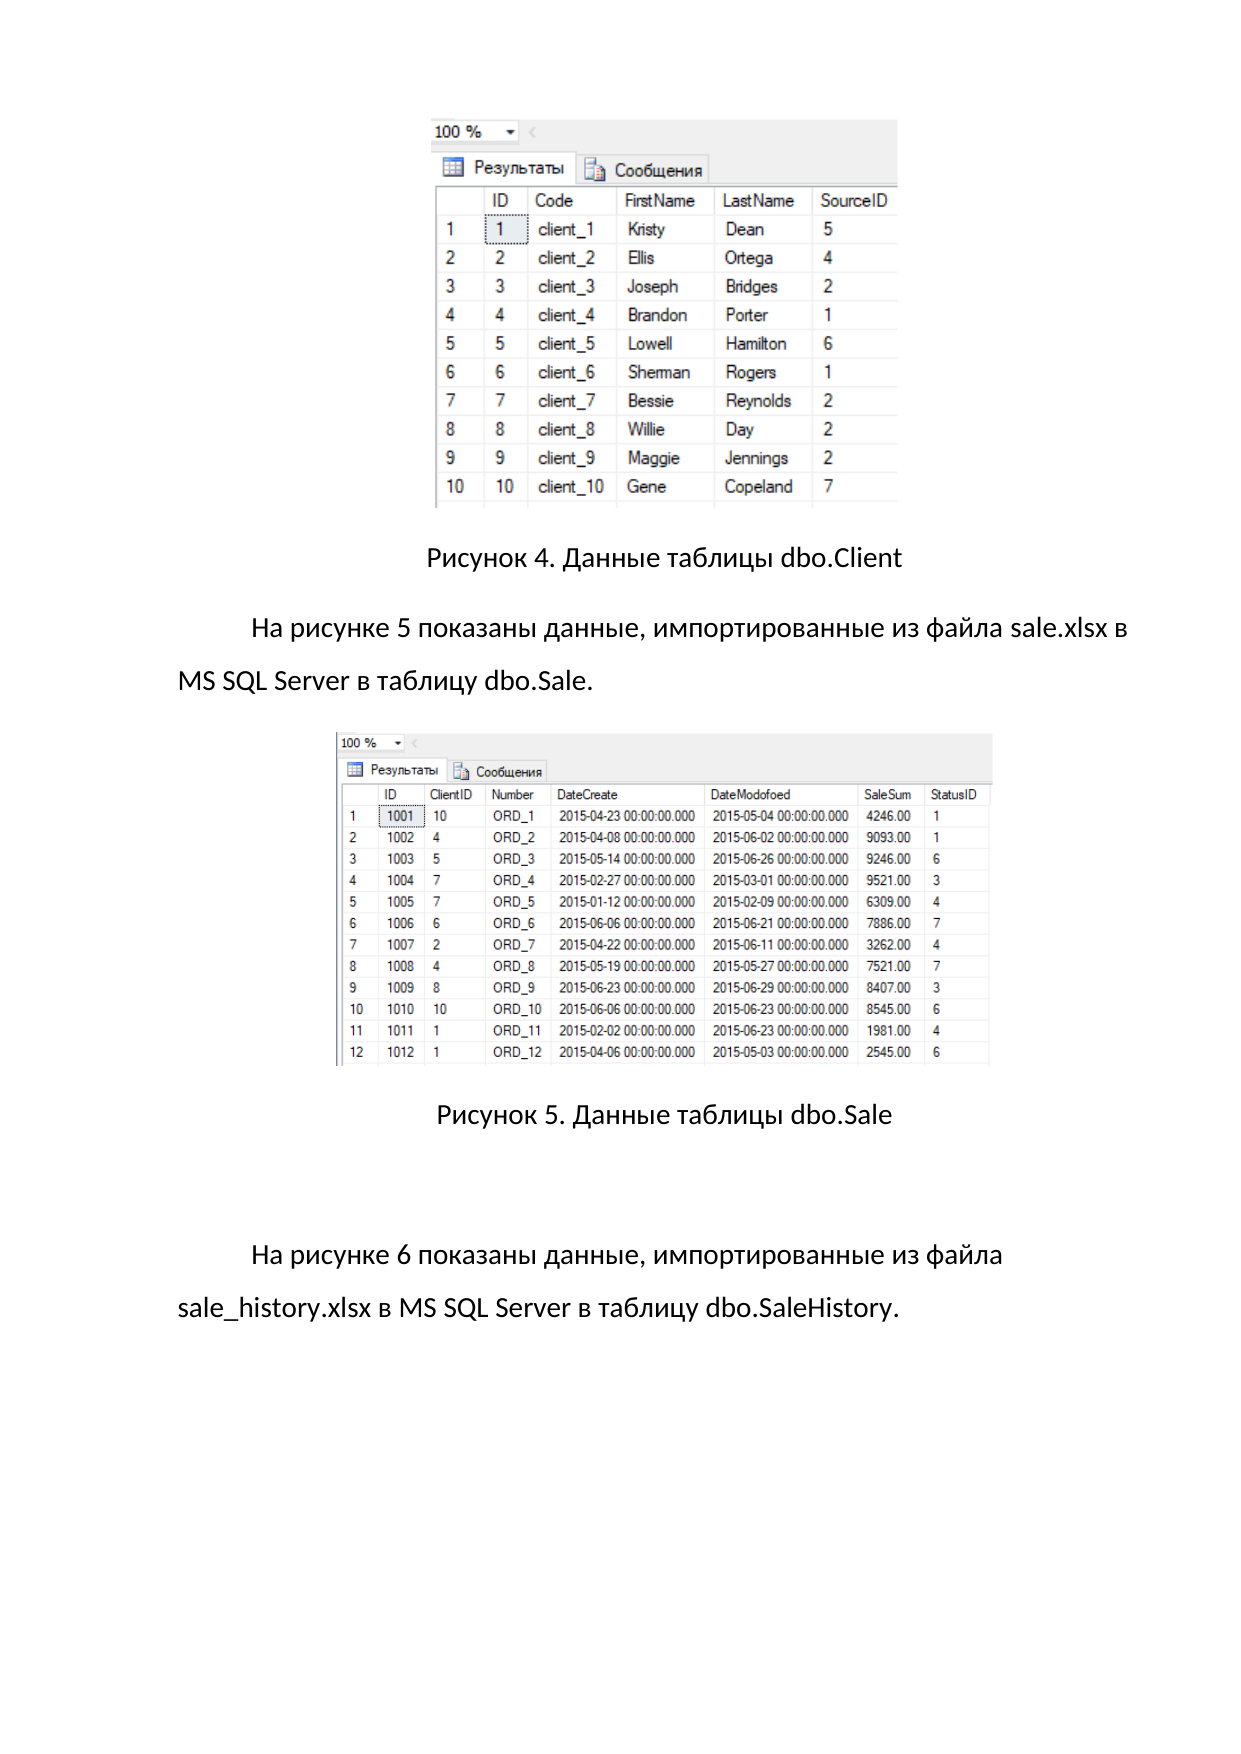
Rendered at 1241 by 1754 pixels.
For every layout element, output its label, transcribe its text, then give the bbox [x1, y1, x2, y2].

text На рисунке 5 показаны данные, импортированные из файла sale.xlsx в MS SQL Server в таблицу dbo.Sale. [177, 609, 1152, 698]
text Рисунок 5. Данные таблицы dbo.Sale [177, 1096, 1152, 1131]
picture [431, 118, 898, 508]
picture [336, 732, 993, 1066]
text Рисунок 4. Данные таблицы dbo.Client [177, 539, 1152, 574]
text На рисунке 6 показаны данные, импортированные из файла sale_history.xlsx в MS SQL Server в таблицу dbo.SaleHistory. [177, 1236, 1152, 1325]
